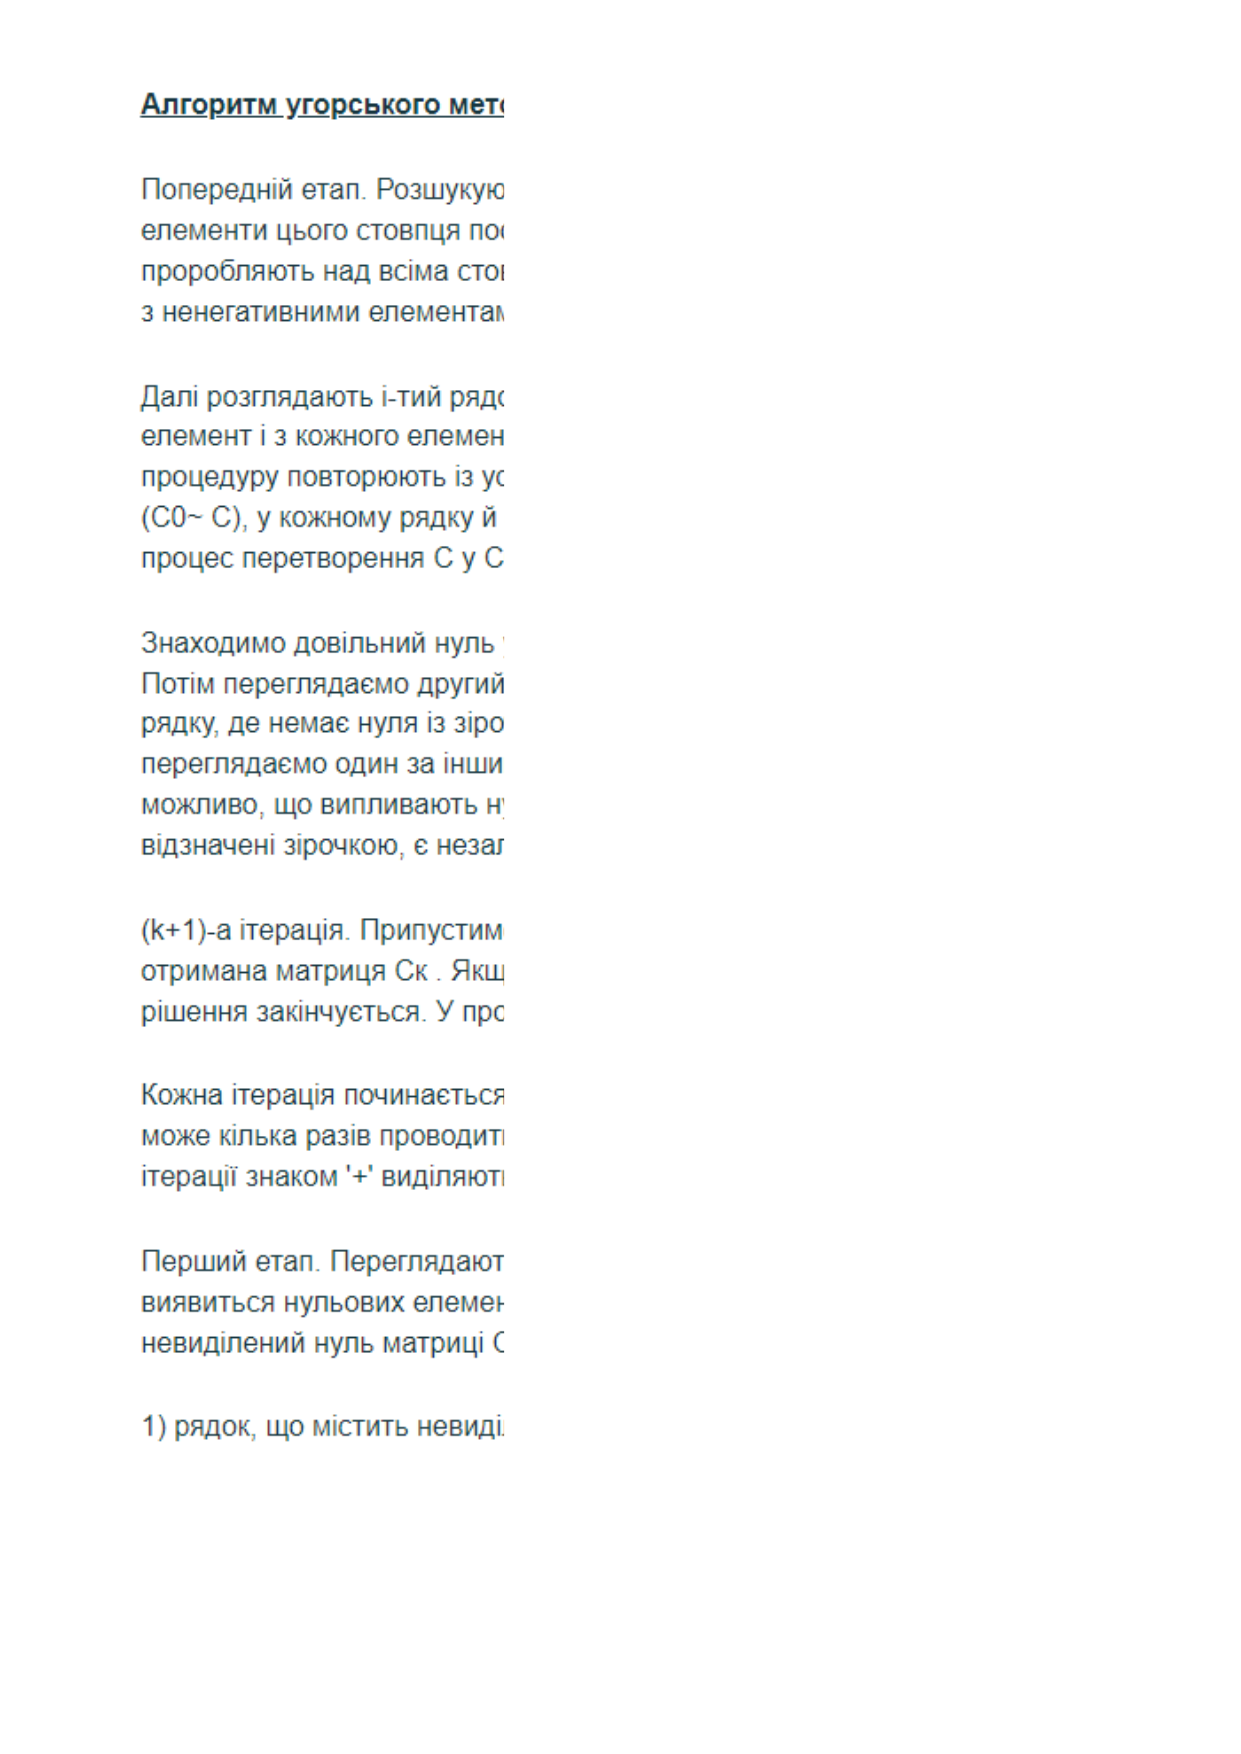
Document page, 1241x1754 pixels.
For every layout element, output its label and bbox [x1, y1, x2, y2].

picture [135, 79, 505, 1500]
